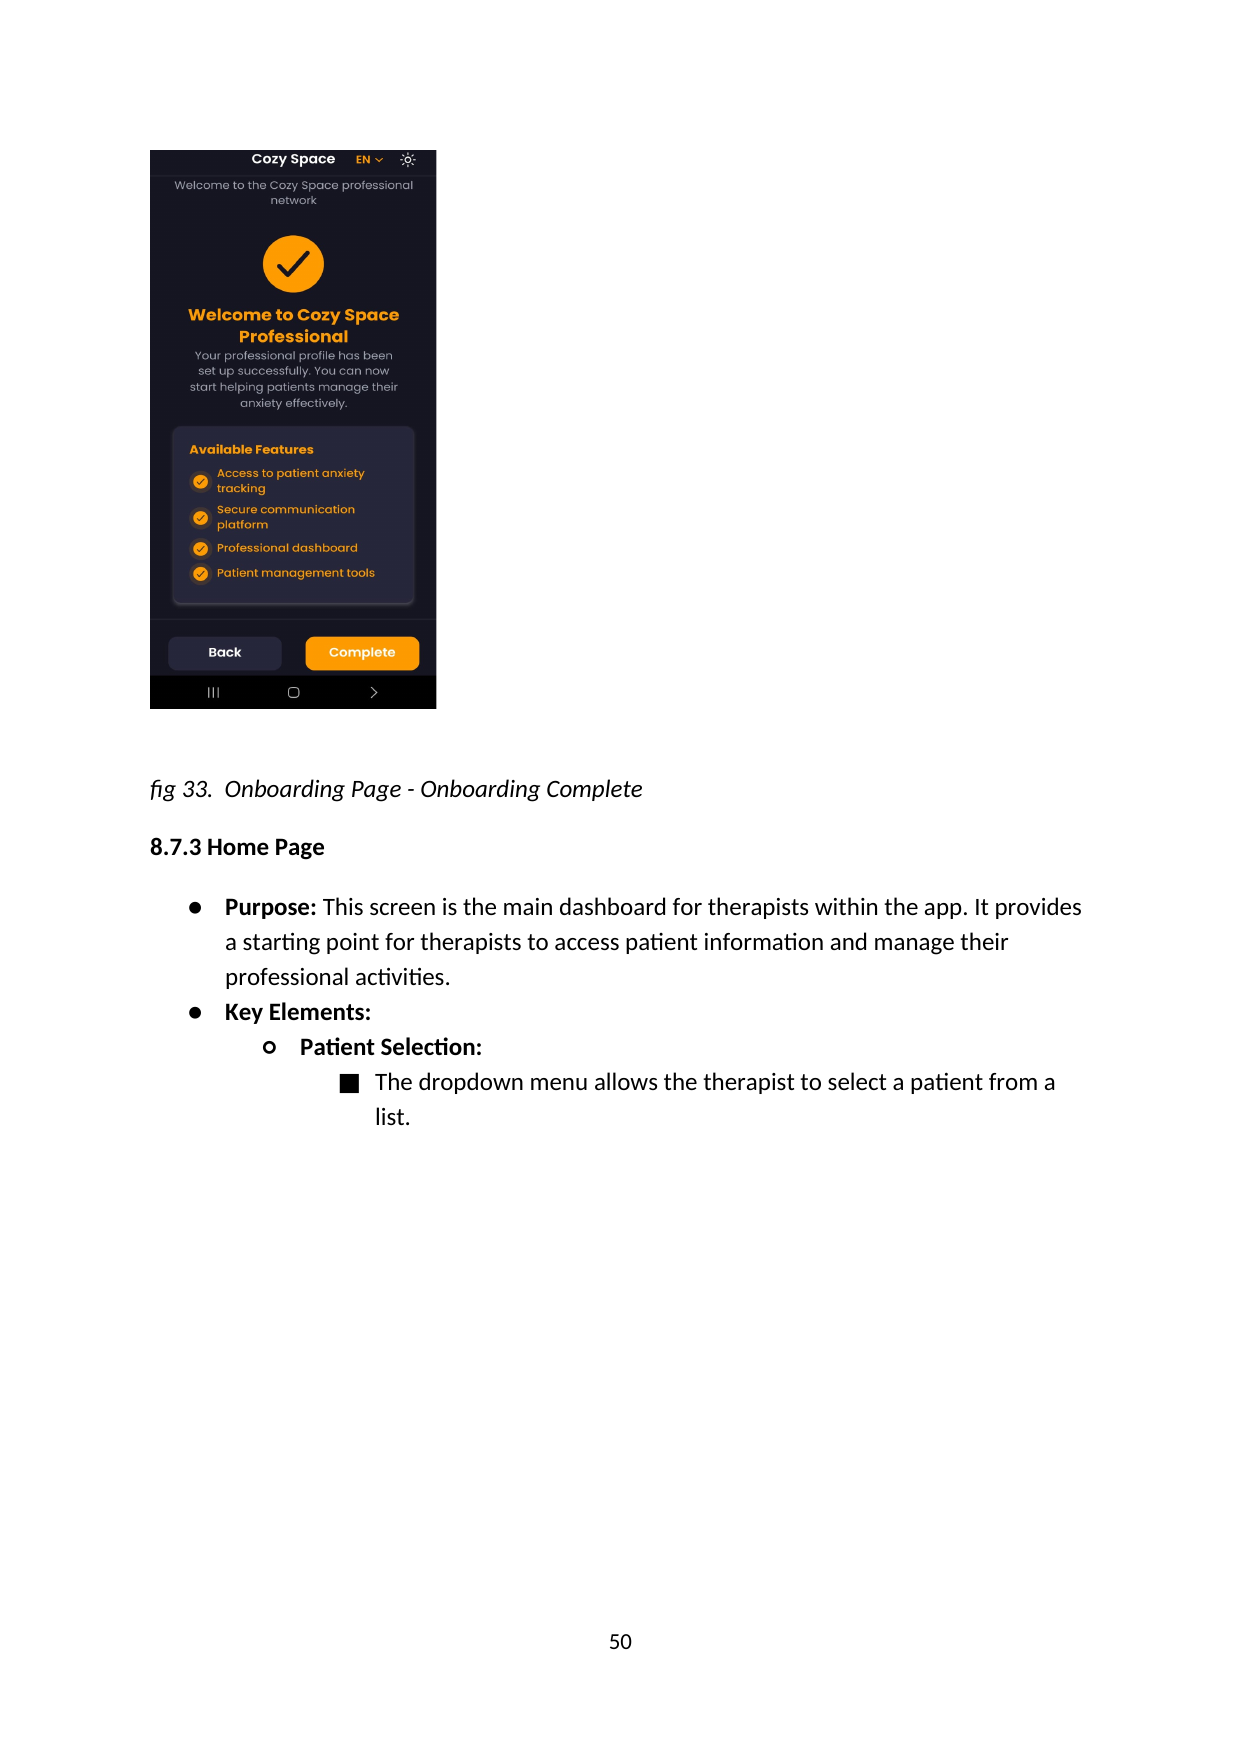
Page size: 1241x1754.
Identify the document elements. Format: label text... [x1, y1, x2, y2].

text fig 33. Onboarding Page - Onboarding Complete [150, 774, 1090, 804]
subtitle 8.7.3 Home Page [150, 832, 1090, 862]
list Patient Selection: [262, 1032, 1090, 1062]
list Purpose: This screen is the main dashboard for therapists within the app. It provides a starting point for therapists to access patient information and manage their professional activities. [187, 892, 1090, 992]
list Key Elements: [187, 997, 1090, 1027]
list The dropdown menu allows the therapist to select a patient from a list. [337, 1067, 1090, 1132]
picture [150, 150, 437, 709]
